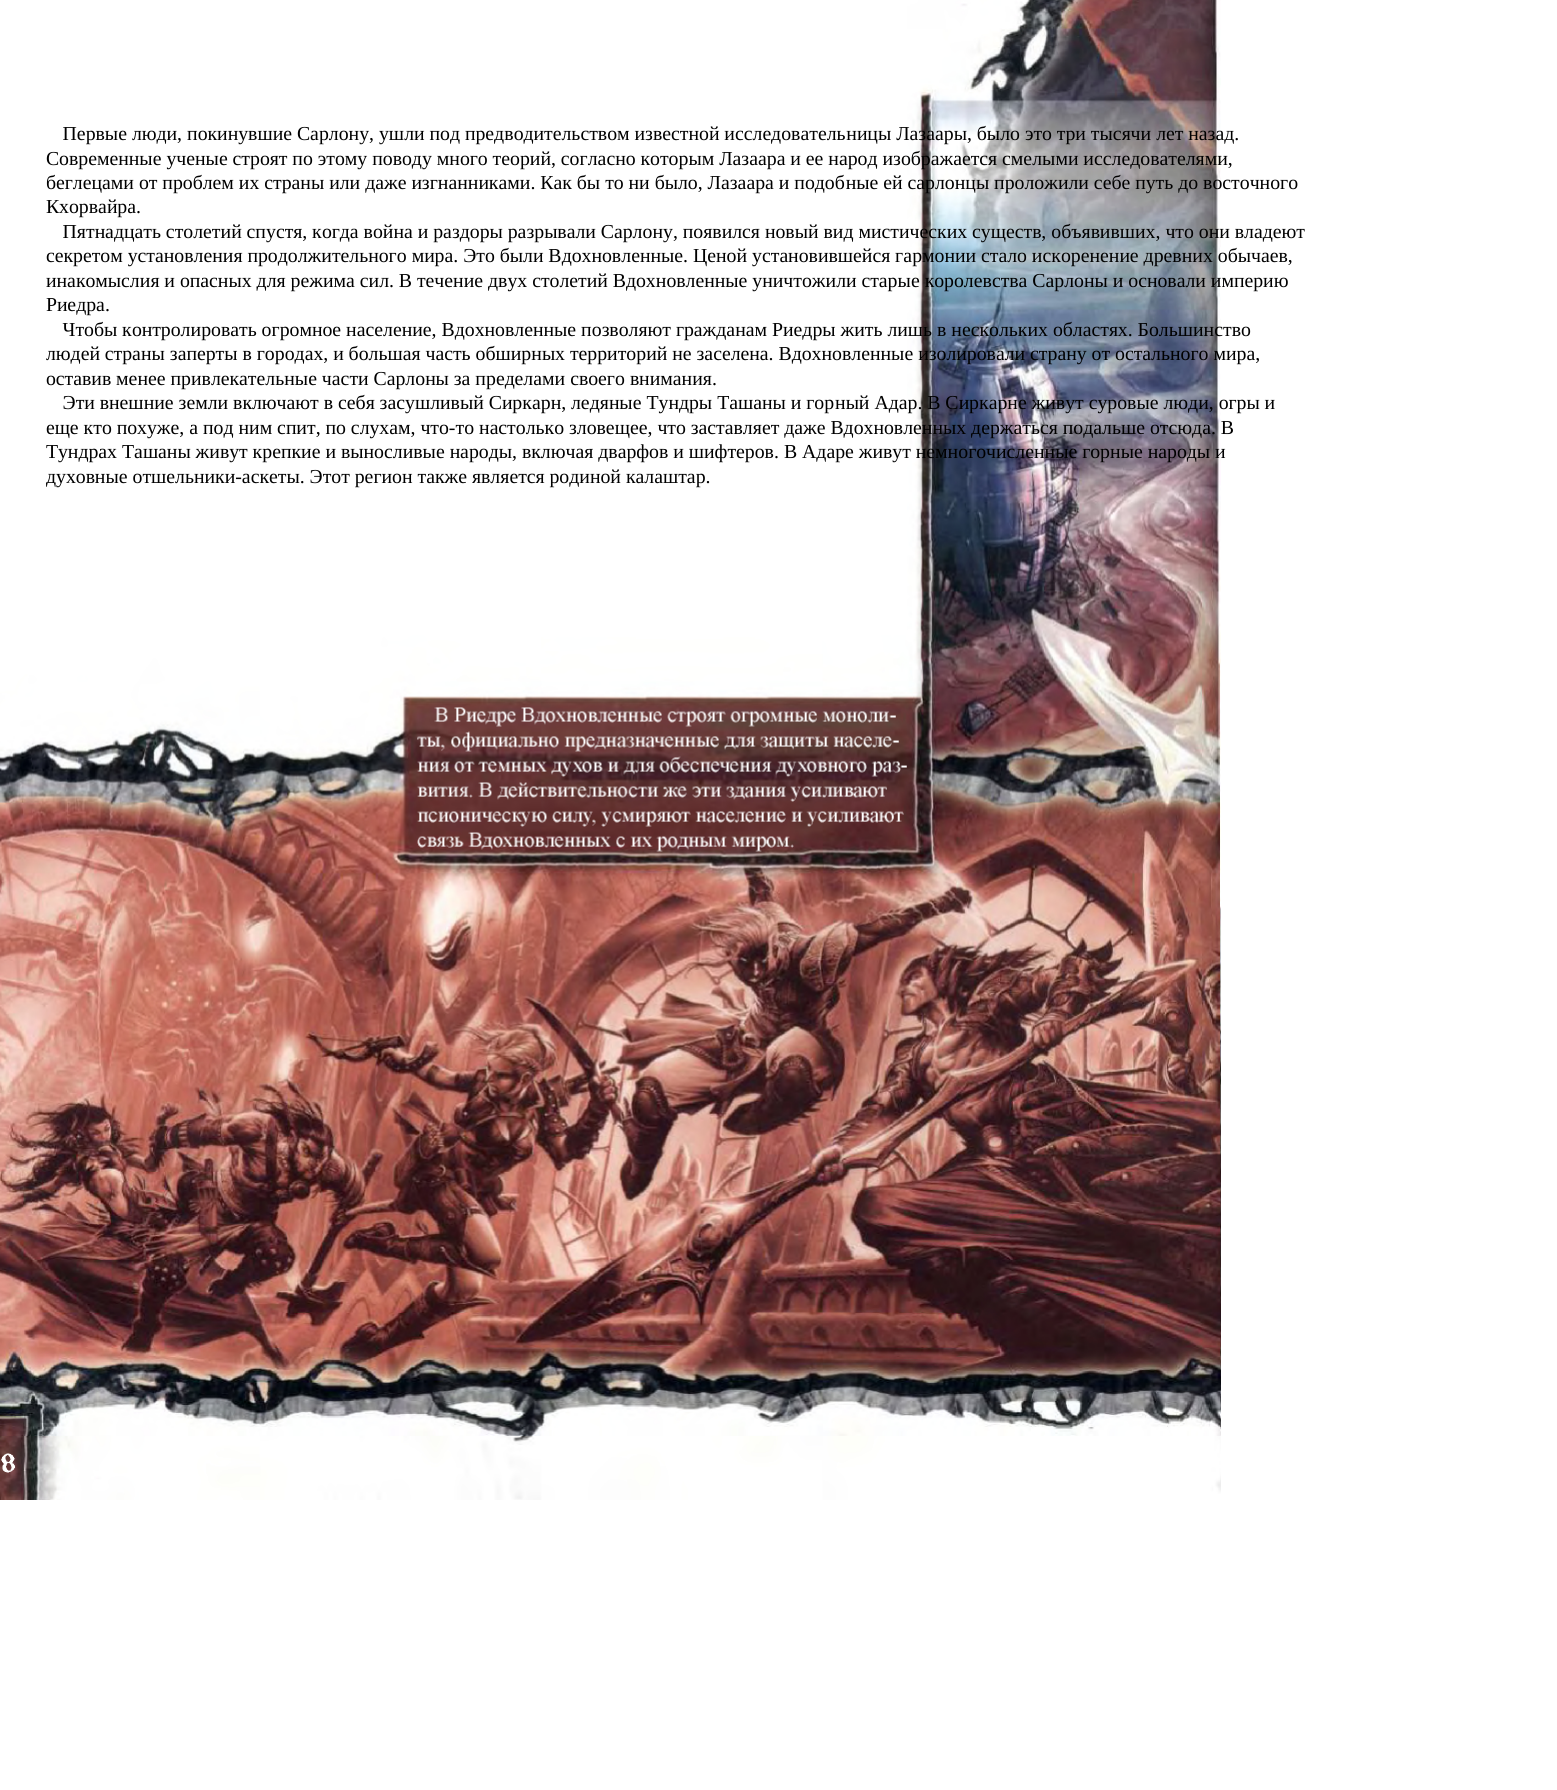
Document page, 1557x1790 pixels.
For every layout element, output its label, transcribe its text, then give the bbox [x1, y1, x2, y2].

text Чтобы контролировать огромное население, Вдохновленные позволяют гражданам Риедры жить лишь в нескольких областях. Большинство людей страны заперты в городах, и большая часть обширных территорий не заселена. Вдохновленные изолировали страну от остального мира, оставив менее привлекательные части Сарлоны за пределами своего внимания. [46, 317, 1308, 390]
text Пятнадцать столетий спустя, когда война и раздоры разрывали Сарлону, появился новый вид мистических существ, объявивших, что они владеют секретом установления продолжительного мира. Это были Вдохновленные. Ценой установившейся гармонии стало искоренение древних обычаев, инакомыслия и опасных для режима сил. В течение двух столетий Вдохновленные уничтожили старые королевства Сарлоны и основали империю Риедра. [46, 219, 1308, 317]
text Первые люди, покинувшие Сарлону, ушли под предводительством известной исследовательницы Лазаары, было это три тысячи лет назад. Современные ученые строят по этому поводу много теорий, согласно которым Лазаара и ее народ изображается смелыми исследователями, беглецами от проблем их страны или даже изгнанниками. Как бы то ни было, Лазаара и подобные ей сарлонцы проложили себе путь до восточного Кхорвайра. [46, 121, 1308, 219]
picture [0, 0, 1221, 1500]
text Эти внешние земли включают в себя засушливый Сиркарн, ледяные Тундры Ташаны и горный Адар. В Сиркарне живут суровые люди, огры и еще кто похуже, а под ним спит, по слухам, что-то настолько зловещее, что заставляет даже Вдохновленных держаться подальше отсюда. В Тундрах Ташаны живут крепкие и выносливые народы, включая дварфов и шифтеров. В Адаре живут немногочисленные горные народы и духовные отшельники-аскеты. Этот регион также является родиной калаштар. [46, 390, 1308, 488]
